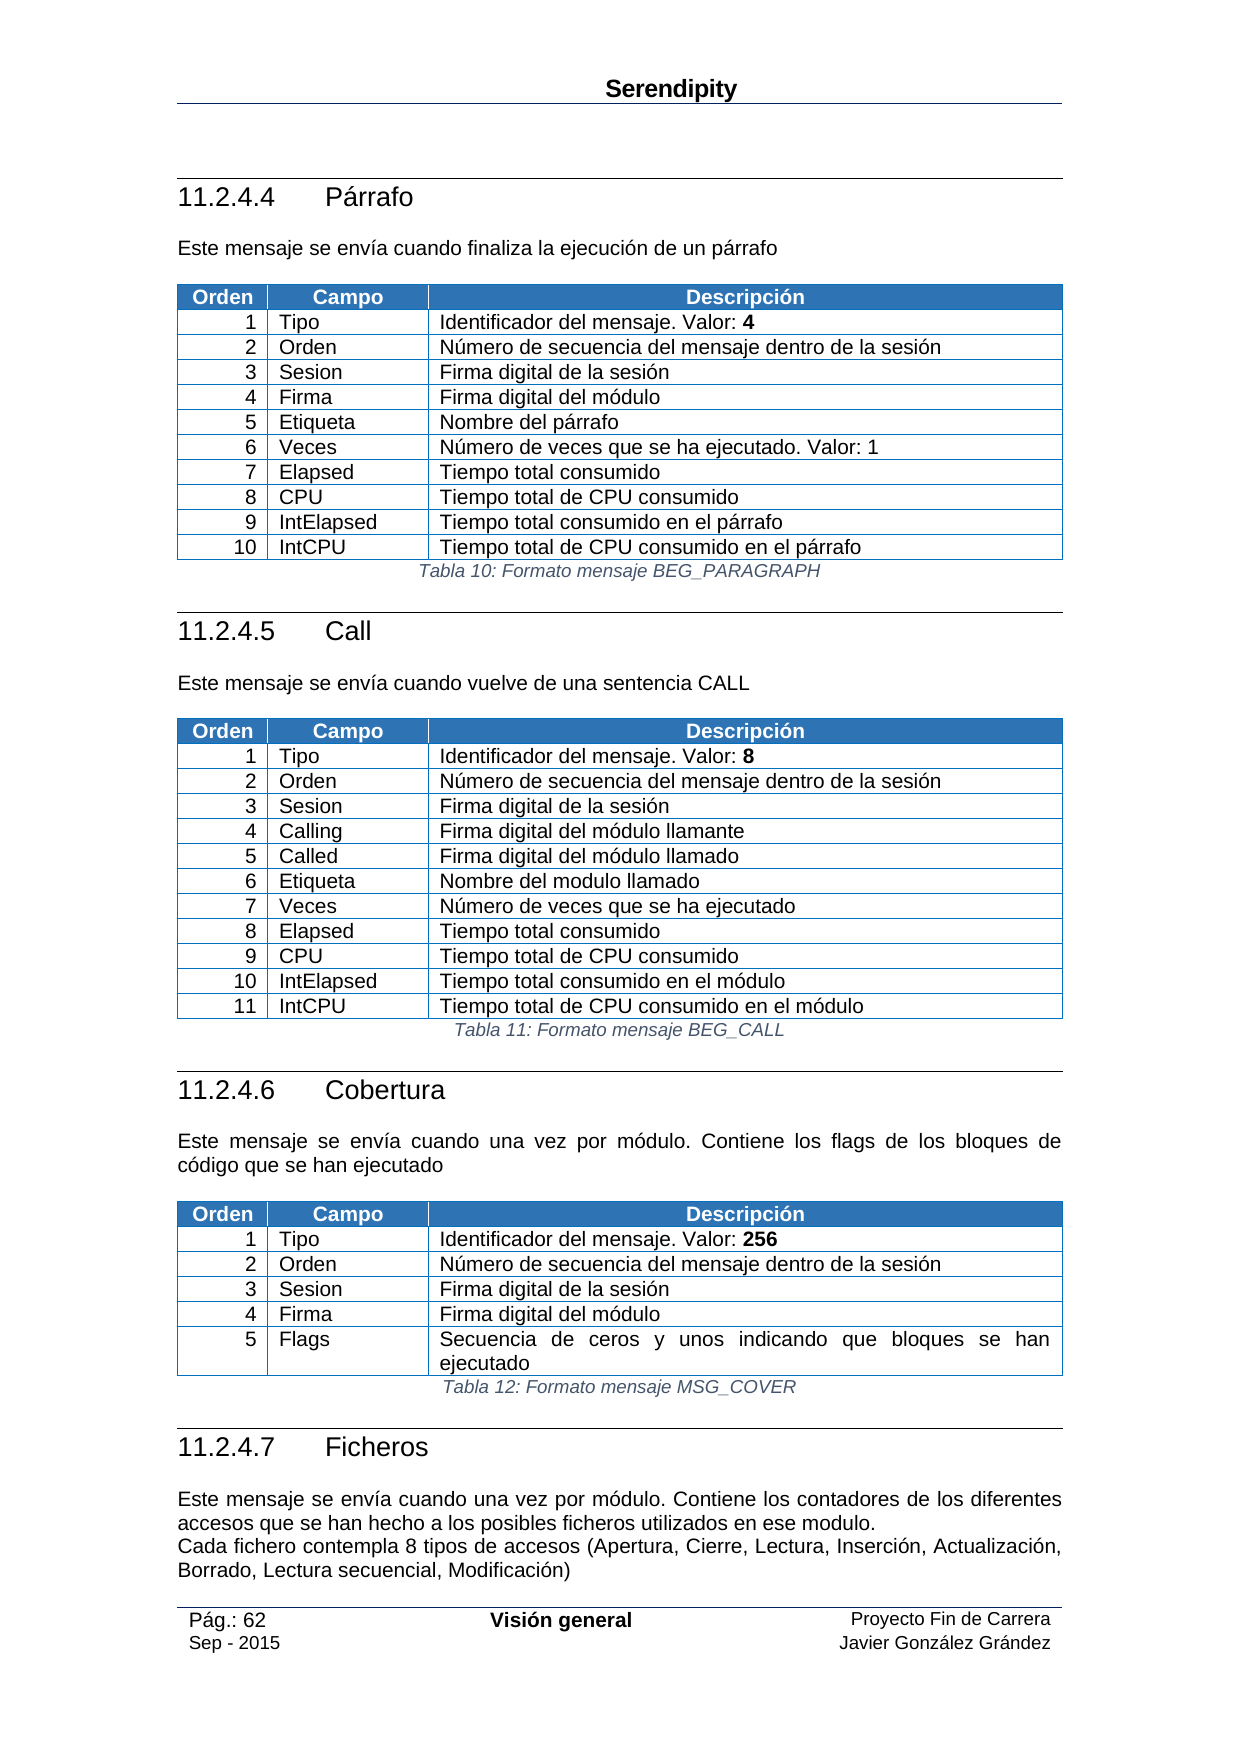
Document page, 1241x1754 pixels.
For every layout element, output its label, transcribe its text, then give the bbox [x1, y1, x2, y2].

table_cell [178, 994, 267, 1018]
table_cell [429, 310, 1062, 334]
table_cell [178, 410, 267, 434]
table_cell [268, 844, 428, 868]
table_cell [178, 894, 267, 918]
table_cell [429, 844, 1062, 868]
subtitle Párrafo [177, 179, 1063, 212]
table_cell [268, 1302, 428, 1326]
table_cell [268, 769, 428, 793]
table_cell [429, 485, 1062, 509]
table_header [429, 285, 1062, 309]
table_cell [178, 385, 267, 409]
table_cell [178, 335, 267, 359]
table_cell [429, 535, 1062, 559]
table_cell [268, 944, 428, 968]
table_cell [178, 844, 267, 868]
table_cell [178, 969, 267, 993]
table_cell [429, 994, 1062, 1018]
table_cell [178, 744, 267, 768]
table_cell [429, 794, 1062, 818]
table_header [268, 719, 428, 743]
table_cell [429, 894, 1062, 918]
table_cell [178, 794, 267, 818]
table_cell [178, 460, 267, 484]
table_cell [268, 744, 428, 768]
text Este mensaje se envía cuando una vez por módulo. Contiene los flags de los bloques de código que se han ejecutado [177, 1129, 1063, 1177]
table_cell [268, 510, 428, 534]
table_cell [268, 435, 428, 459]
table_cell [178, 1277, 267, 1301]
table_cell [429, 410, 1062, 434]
text Tabla : Formato mensaje MSG_COVER [177, 1376, 1063, 1398]
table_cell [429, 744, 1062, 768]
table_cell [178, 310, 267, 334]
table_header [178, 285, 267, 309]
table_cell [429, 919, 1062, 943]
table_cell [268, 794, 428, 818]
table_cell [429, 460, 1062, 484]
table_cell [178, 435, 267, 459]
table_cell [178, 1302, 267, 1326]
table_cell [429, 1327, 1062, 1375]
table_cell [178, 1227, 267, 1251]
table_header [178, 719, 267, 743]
text Este mensaje se envía cuando finaliza la ejecución de un párrafo [177, 236, 1063, 260]
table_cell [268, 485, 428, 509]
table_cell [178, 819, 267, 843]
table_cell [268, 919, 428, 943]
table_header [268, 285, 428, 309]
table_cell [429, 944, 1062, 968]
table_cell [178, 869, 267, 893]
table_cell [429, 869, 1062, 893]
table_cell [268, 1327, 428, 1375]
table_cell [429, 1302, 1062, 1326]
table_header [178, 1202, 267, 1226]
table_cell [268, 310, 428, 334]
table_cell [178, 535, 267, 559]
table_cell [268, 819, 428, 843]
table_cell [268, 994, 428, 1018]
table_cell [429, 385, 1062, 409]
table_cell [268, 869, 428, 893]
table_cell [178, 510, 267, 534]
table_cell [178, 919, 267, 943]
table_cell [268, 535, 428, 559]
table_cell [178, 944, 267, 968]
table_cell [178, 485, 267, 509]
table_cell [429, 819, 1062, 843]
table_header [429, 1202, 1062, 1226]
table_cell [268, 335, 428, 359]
text Cada fichero contempla 8 tipos de accesos (Apertura, Cierre, Lectura, Inserción, Actualización, Borrado, Lectura secuencial, Modificación) [177, 1534, 1063, 1582]
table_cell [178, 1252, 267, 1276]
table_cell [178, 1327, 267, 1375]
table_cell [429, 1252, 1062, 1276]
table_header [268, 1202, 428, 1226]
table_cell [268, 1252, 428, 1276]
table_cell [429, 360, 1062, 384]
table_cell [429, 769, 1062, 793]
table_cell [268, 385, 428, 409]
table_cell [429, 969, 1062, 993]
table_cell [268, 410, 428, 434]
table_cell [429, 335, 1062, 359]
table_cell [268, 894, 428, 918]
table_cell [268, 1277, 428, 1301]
subtitle Cobertura [177, 1072, 1063, 1105]
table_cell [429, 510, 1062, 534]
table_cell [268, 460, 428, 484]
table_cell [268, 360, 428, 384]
subtitle Call [177, 613, 1063, 646]
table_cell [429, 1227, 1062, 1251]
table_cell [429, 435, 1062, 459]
text Tabla : Formato mensaje BEG_CALL [177, 1019, 1063, 1041]
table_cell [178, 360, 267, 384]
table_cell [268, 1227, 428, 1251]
text Tabla : Formato mensaje BEG_PARAGRAPH [177, 560, 1063, 582]
text Este mensaje se envía cuando una vez por módulo. Contiene los contadores de los diferentes accesos que se han hecho a los posibles ficheros utilizados en ese modulo. [177, 1486, 1063, 1534]
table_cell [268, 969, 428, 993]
subtitle Ficheros [177, 1429, 1063, 1462]
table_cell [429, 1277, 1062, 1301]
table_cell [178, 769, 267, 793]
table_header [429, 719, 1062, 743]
text Este mensaje se envía cuando vuelve de una sentencia CALL [177, 670, 1063, 694]
